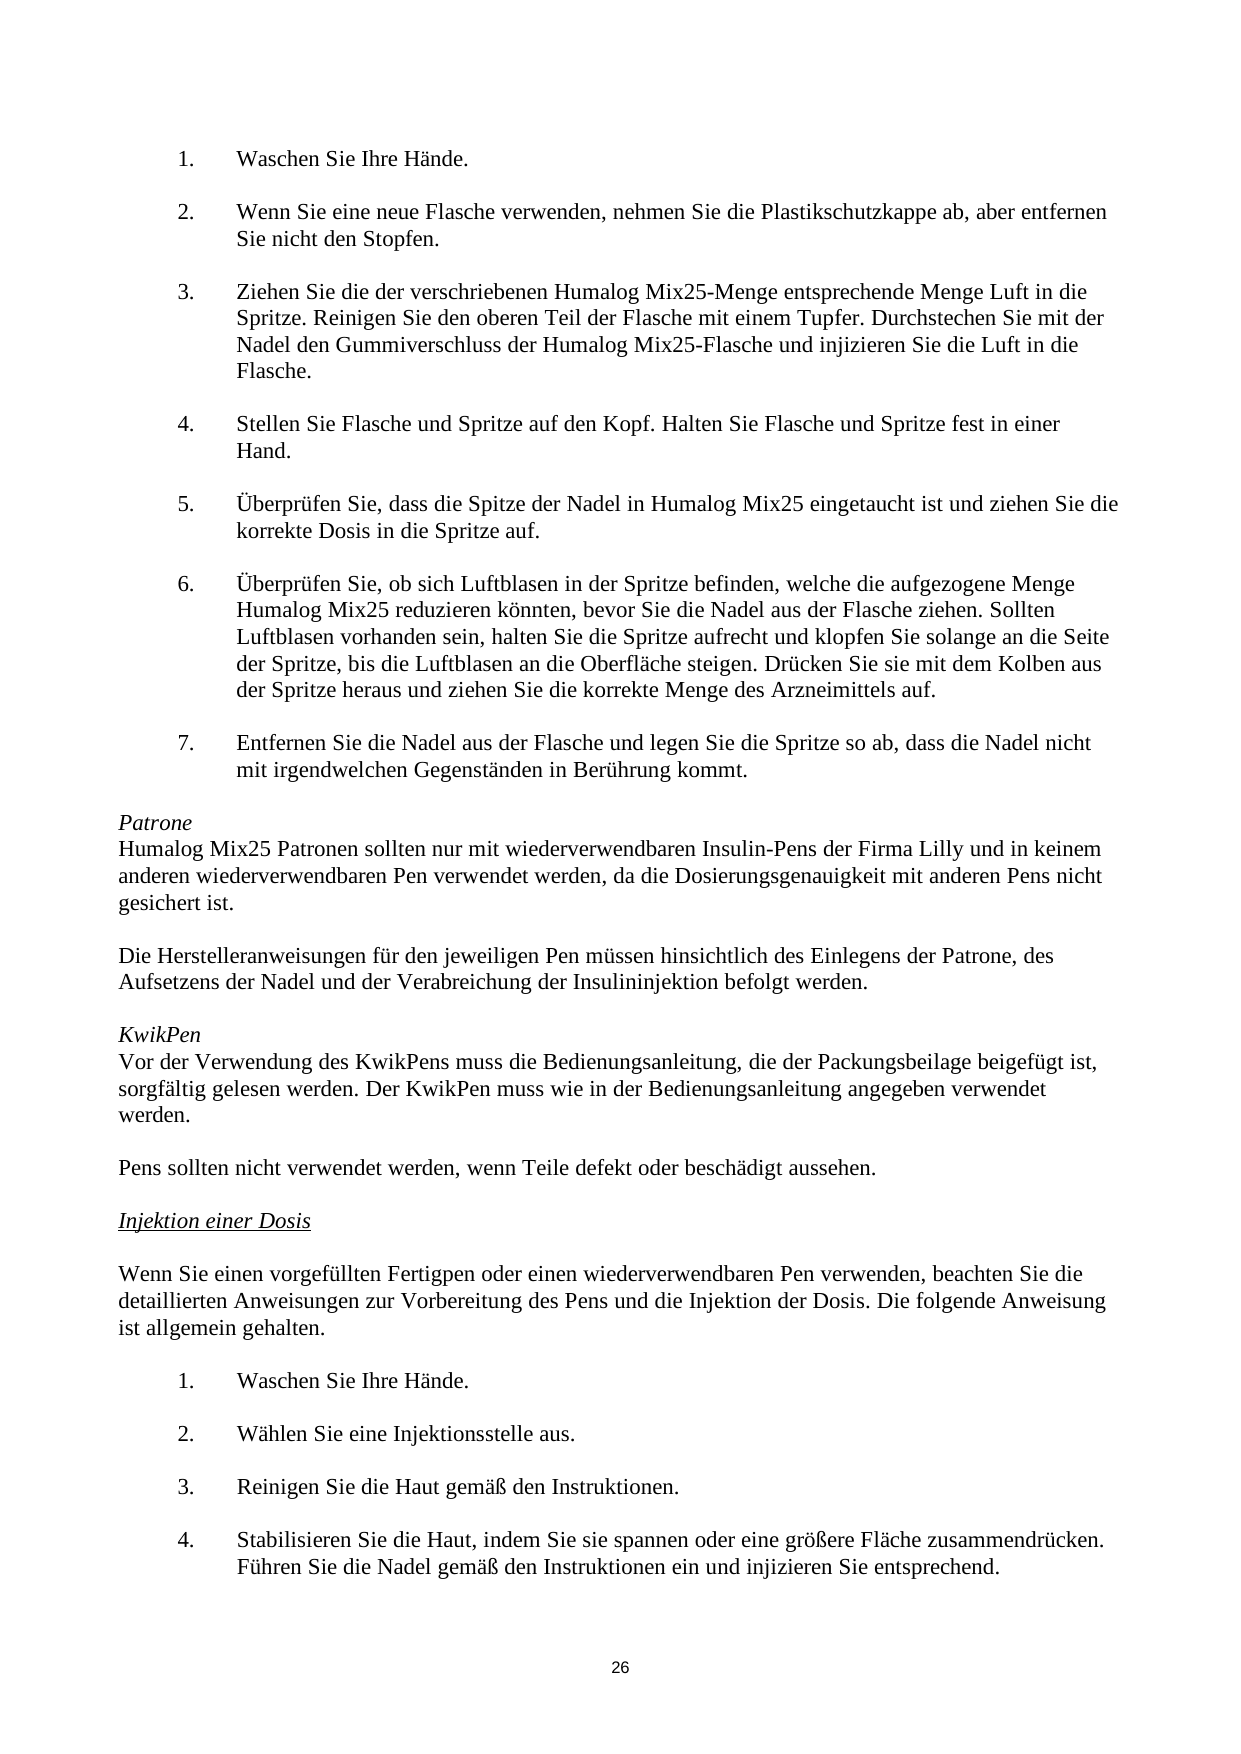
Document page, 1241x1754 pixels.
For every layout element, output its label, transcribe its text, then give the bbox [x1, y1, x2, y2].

text Injektion einer Dosis [118, 1207, 1122, 1234]
text 3. Ziehen Sie die der verschriebenen Humalog Mix25-Menge entsprechende Menge Luft in die Spritze. Reinigen Sie den oberen Teil der Flasche mit einem Tupfer. Durchstechen Sie mit der Nadel den Gummiverschluss der Humalog Mix25-Flasche und injizieren Sie die Luft in die Flasche. [177, 277, 1122, 384]
text 2. Wenn Sie eine neue Flasche verwenden, nehmen Sie die Plastikschutzkappe ab, aber entfernen Sie nicht den Stopfen. [177, 198, 1122, 251]
text 6. Überprüfen Sie, ob sich Luftblasen in der Spritze befinden, welche die aufgezogene Menge Humalog Mix25 reduzieren könnten, bevor Sie die Nadel aus der Flasche ziehen. Sollten Luftblasen vorhanden sein, halten Sie die Spritze aufrecht und klopfen Sie solange an die Seite der Spritze, bis die Luftblasen an die Oberfläche steigen. Drücken Sie sie mit dem Kolben aus der Spritze heraus und ziehen Sie die korrekte Menge des Arzneimittels auf. [177, 570, 1122, 702]
text Die Herstelleranweisungen für den jeweiligen Pen müssen hinsichtlich des Einlegens der Patrone, des Aufsetzens der Nadel und der Verabreichung der Insulininjektion befolgt werden. [118, 942, 1122, 995]
list Waschen Sie Ihre Hände. [177, 1367, 1122, 1393]
list Stabilisieren Sie die Haut, indem Sie sie spannen oder eine größere Fläche zusammendrücken. Führen Sie die Nadel gemäß den Instruktionen ein und injizieren Sie entsprechend. [177, 1526, 1122, 1579]
text Wenn Sie einen vorgefüllten Fertigpen oder einen wiederverwendbaren Pen verwenden, beachten Sie die detaillierten Anweisungen zur Vorbereitung des Pens und die Injektion der Dosis. Die folgende Anweisung ist allgemein gehalten. [118, 1260, 1121, 1340]
text 5. Überprüfen Sie, dass die Spitze der Nadel in Humalog Mix25 eingetaucht ist und ziehen Sie die korrekte Dosis in die Spritze auf. [177, 490, 1122, 543]
list Reinigen Sie die Haut gemäß den Instruktionen. [177, 1473, 1122, 1499]
text Humalog Mix25 Patronen sollten nur mit wiederverwendbaren Insulin-Pens der Firma Lilly und in keinem anderen wiederverwendbaren Pen verwendet werden, da die Dosierungsgenauigkeit mit anderen Pens nicht gesichert ist. [118, 835, 1122, 915]
text KwikPen [118, 1021, 1121, 1048]
text 7. Entfernen Sie die Nadel aus der Flasche und legen Sie die Spritze so ab, dass die Nadel nicht mit irgendwelchen Gegenständen in Berührung kommt. [177, 729, 1122, 782]
text 1. Waschen Sie Ihre Hände. [177, 145, 1122, 171]
text Pens sollten nicht verwendet werden, wenn Teile defekt oder beschädigt aussehen. [118, 1154, 1121, 1181]
text Vor der Verwendung des KwikPens muss die Bedienungsanleitung, die der Packungsbeilage beigefügt ist, sorgfältig gelesen werden. Der KwikPen muss wie in der Bedienungsanleitung angegeben verwendet werden. [118, 1048, 1121, 1127]
list Wählen Sie eine Injektionsstelle aus. [177, 1420, 1122, 1446]
text Patrone [118, 809, 1121, 835]
text 4. Stellen Sie Flasche und Spritze auf den Kopf. Halten Sie Flasche und Spritze fest in einer Hand. [177, 410, 1122, 463]
